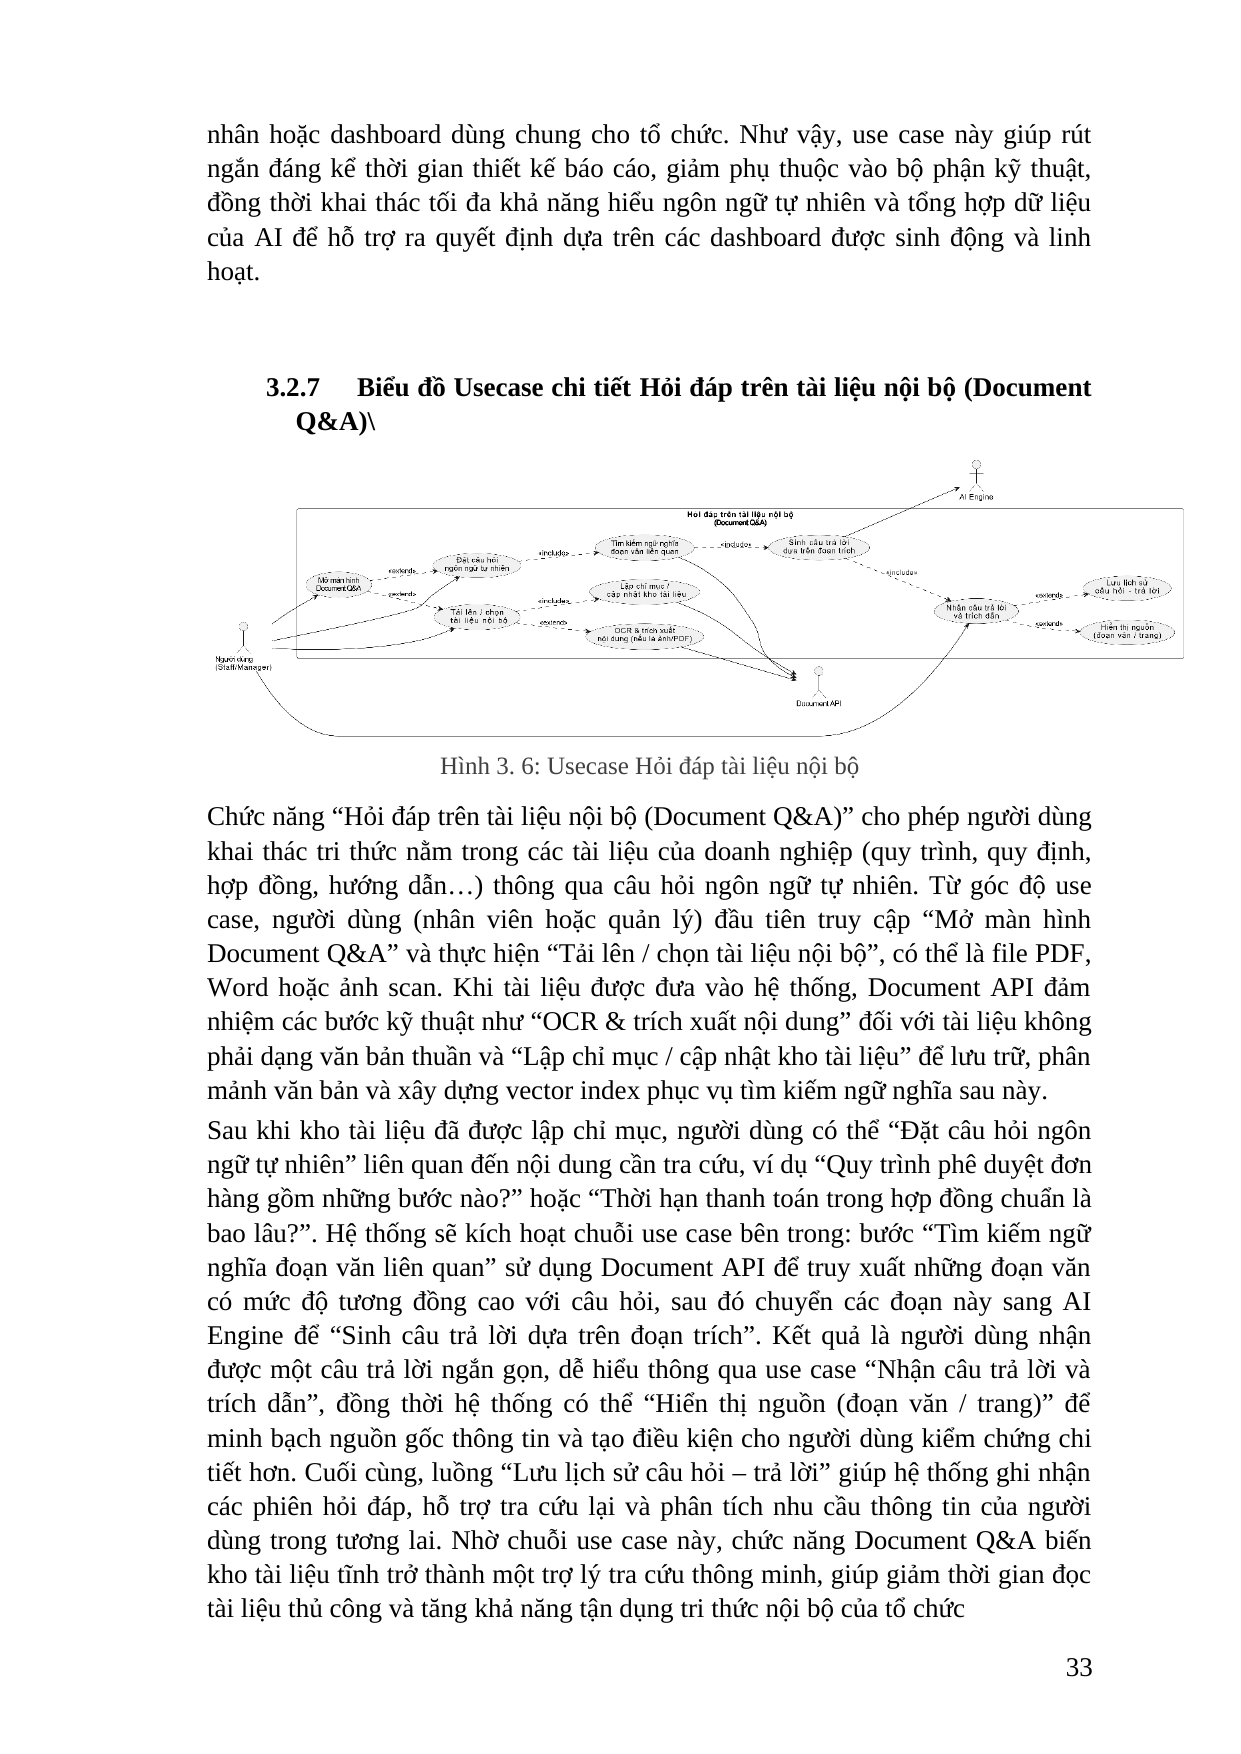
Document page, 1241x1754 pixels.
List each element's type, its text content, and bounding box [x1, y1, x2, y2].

text Sau khi kho tài liệu đã được lập chỉ mục, người dùng có thể “Đặt câu hỏi ngôn ngữ tự nhiên” liên quan đến nội dung cần tra cứu, ví dụ “Quy trình phê duyệt đơn hàng gồm những bước nào?” hoặc “Thời hạn thanh toán trong hợp đồng chuẩn là bao lâu?”. Hệ thống sẽ kích hoạt chuỗi use case bên trong: bước “Tìm kiếm ngữ nghĩa đoạn văn liên quan” sử dụng Document API để truy xuất những đoạn văn có mức độ tương đồng cao với câu hỏi, sau đó chuyển các đoạn này sang AI Engine để “Sinh câu trả lời dựa trên đoạn trích”. Kết quả là người dùng nhận được một câu trả lời ngắn gọn, dễ hiểu thông qua use case “Nhận câu trả lời và trích dẫn”, đồng thời hệ thống có thể “Hiển thị nguồn (đoạn văn / trang)” để minh bạch nguồn gốc thông tin và tạo điều kiện cho người dùng kiểm chứng chi tiết hơn. Cuối cùng, luồng “Lưu lịch sử câu hỏi – trả lời” giúp hệ thống ghi nhận các phiên hỏi đáp, hỗ trợ tra cứu lại và phân tích nhu cầu thông tin của người dùng trong tương lai. Nhờ chuỗi use case này, chức năng Document Q&A biến kho tài liệu tĩnh trở thành một trợ lý tra cứu thông minh, giúp giảm thời gian đọc tài liệu thủ công và tăng khả năng tận dụng tri thức nội bộ của tổ chức [207, 1114, 1092, 1624]
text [207, 118, 1092, 286]
subtitle Biểu đồ Usecase chi tiết Hỏi đáp trên tài liệu nội bộ (Document Q&A)\ [266, 371, 1092, 436]
text Hình 3. 6: Usecase Hỏi đáp tài liệu nội bộ [207, 751, 1092, 779]
picture [206, 451, 1192, 745]
text Chức năng “Hỏi đáp trên tài liệu nội bộ (Document Q&A)” cho phép người dùng khai thác tri thức nằm trong các tài liệu của doanh nghiệp (quy trình, quy định, hợp đồng, hướng dẫn…) thông qua câu hỏi ngôn ngữ tự nhiên. Từ góc độ use case, người dùng (nhân viên hoặc quản lý) đầu tiên truy cập “Mở màn hình Document Q&A” và thực hiện “Tải lên / chọn tài liệu nội bộ”, có thể là file PDF, Word hoặc ảnh scan. Khi tài liệu được đưa vào hệ thống, Document API đảm nhiệm các bước kỹ thuật như “OCR & trích xuất nội dung” đối với tài liệu không phải dạng văn bản thuần và “Lập chỉ mục / cập nhật kho tài liệu” để lưu trữ, phân mảnh văn bản và xây dựng vector index phục vụ tìm kiếm ngữ nghĩa sau này. [207, 800, 1092, 1105]
